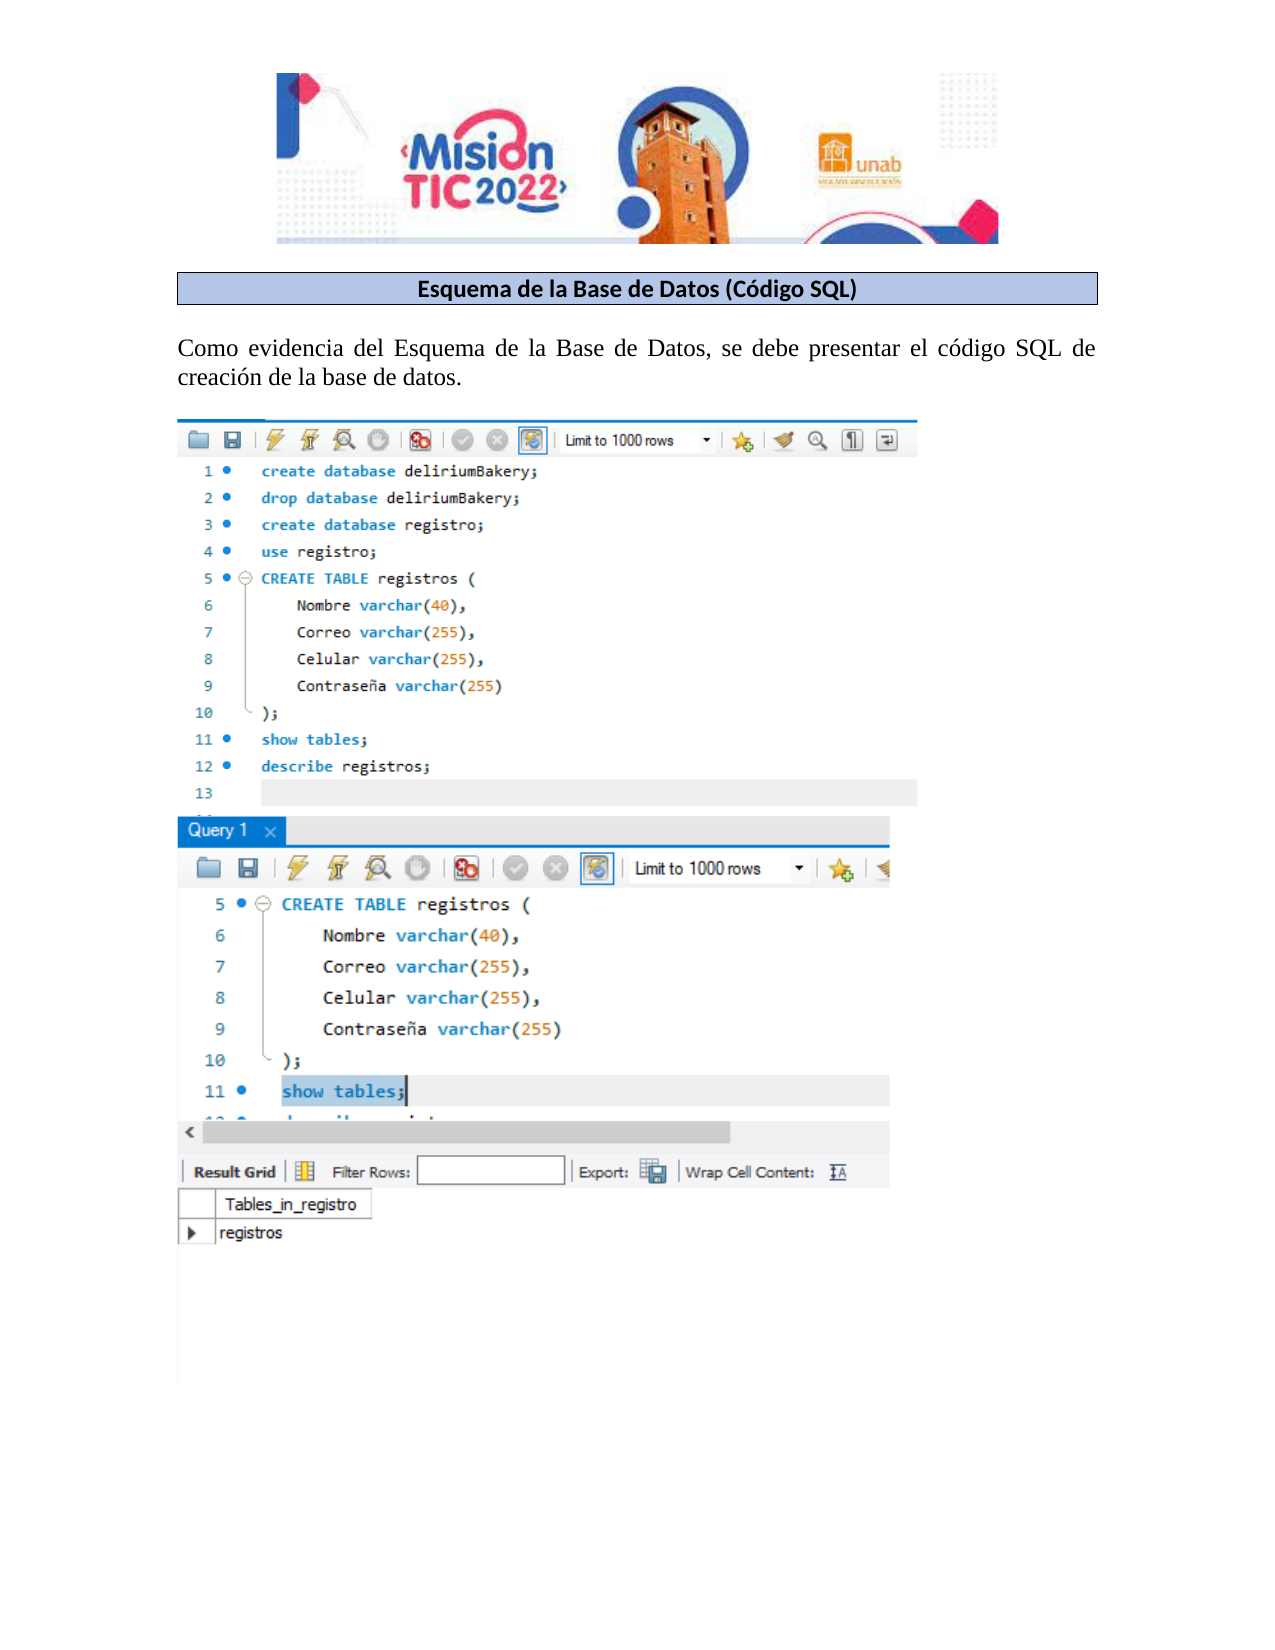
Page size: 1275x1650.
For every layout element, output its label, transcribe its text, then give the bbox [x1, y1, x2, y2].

table_header Esquema de la Base de Datos (Código SQL) [178, 273, 1097, 304]
picture [177, 419, 918, 1388]
text Como evidencia del Esquema de la Base de Datos, se debe presentar el código SQL de creación de la base de datos. [177, 333, 1098, 391]
picture [276, 73, 999, 244]
